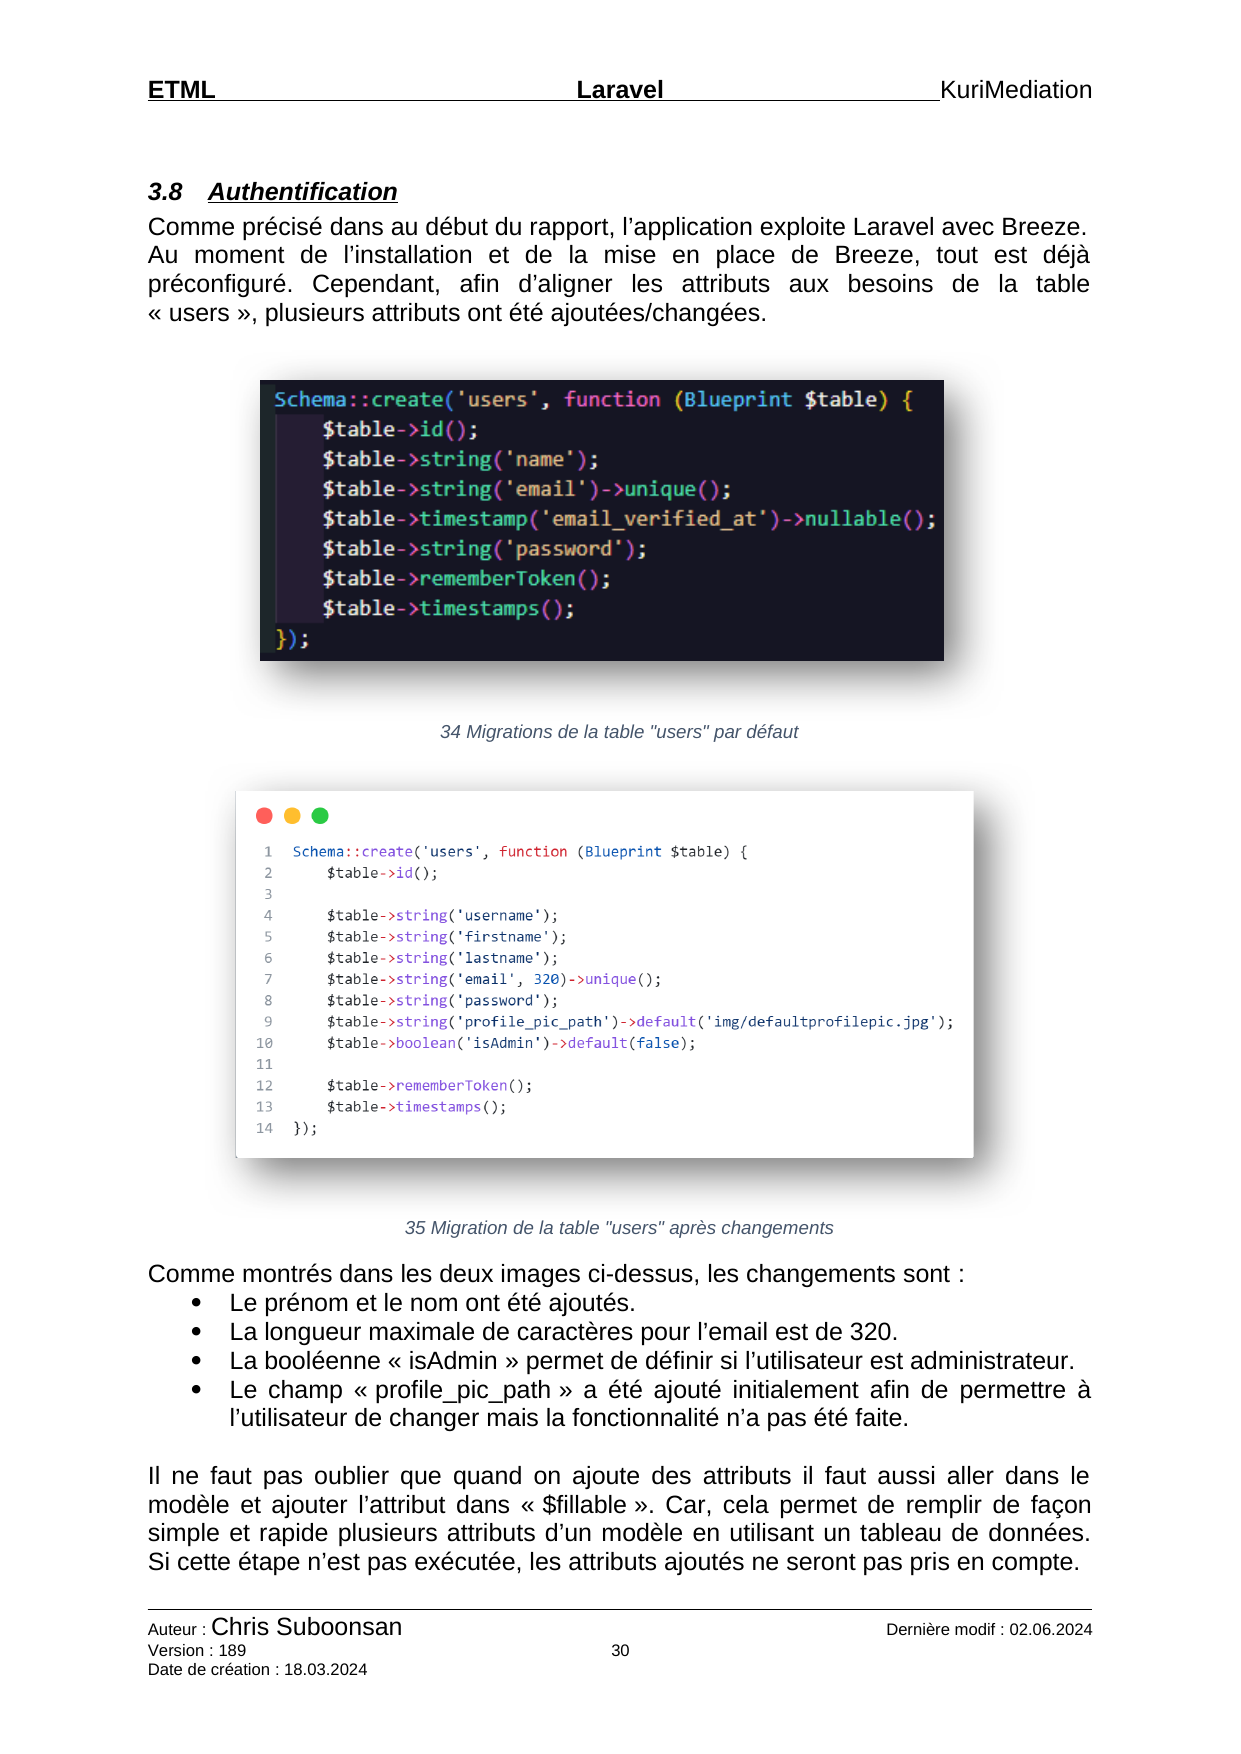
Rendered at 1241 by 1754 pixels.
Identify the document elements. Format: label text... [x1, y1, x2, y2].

list Le prénom et le nom ont été ajoutés. [192, 1288, 1092, 1317]
subtitle Authentification [148, 177, 1092, 205]
list La longueur maximale de caractères pour l’email est de 320. [192, 1317, 1092, 1346]
text Comme précisé dans au début du rapport, l’application exploite Laravel avec Breeze. [148, 212, 1092, 240]
text 34 Migrations de la table "users" par défaut [148, 721, 1092, 743]
text Il ne faut pas oublier que quand on ajoute des attributs il faut aussi aller dans le modèle et ajouter l’attribut dans « $fillable ». Car, cela permet de remplir de façon simple et rapide plusieurs attributs d’un modèle en utilisant un tableau de données. Si cette étape n’est pas exécutée, les attributs ajoutés ne seront pas pris en compte. [148, 1461, 1092, 1576]
text Comme montrés dans les deux images ci-dessus, les changements sont : [148, 1259, 1092, 1288]
text 35 Migration de la table "users" après changements [148, 1217, 1092, 1238]
picture [235, 791, 974, 1158]
picture [260, 380, 944, 661]
list Le champ « profile_pic_path » a été ajouté initialement afin de permettre à l’utilisateur de changer mais la fonctionnalité n’a pas été faite. [192, 1374, 1092, 1432]
list La booléenne « isAdmin » permet de définir si l’utilisateur est administrateur. [192, 1346, 1092, 1374]
text Au moment de l’installation et de la mise en place de Breeze, tout est déjà préconfiguré. Cependant, afin d’aligner les attributs aux besoins de la table « users », plusieurs attributs ont été ajoutées/changées. [148, 240, 1092, 327]
